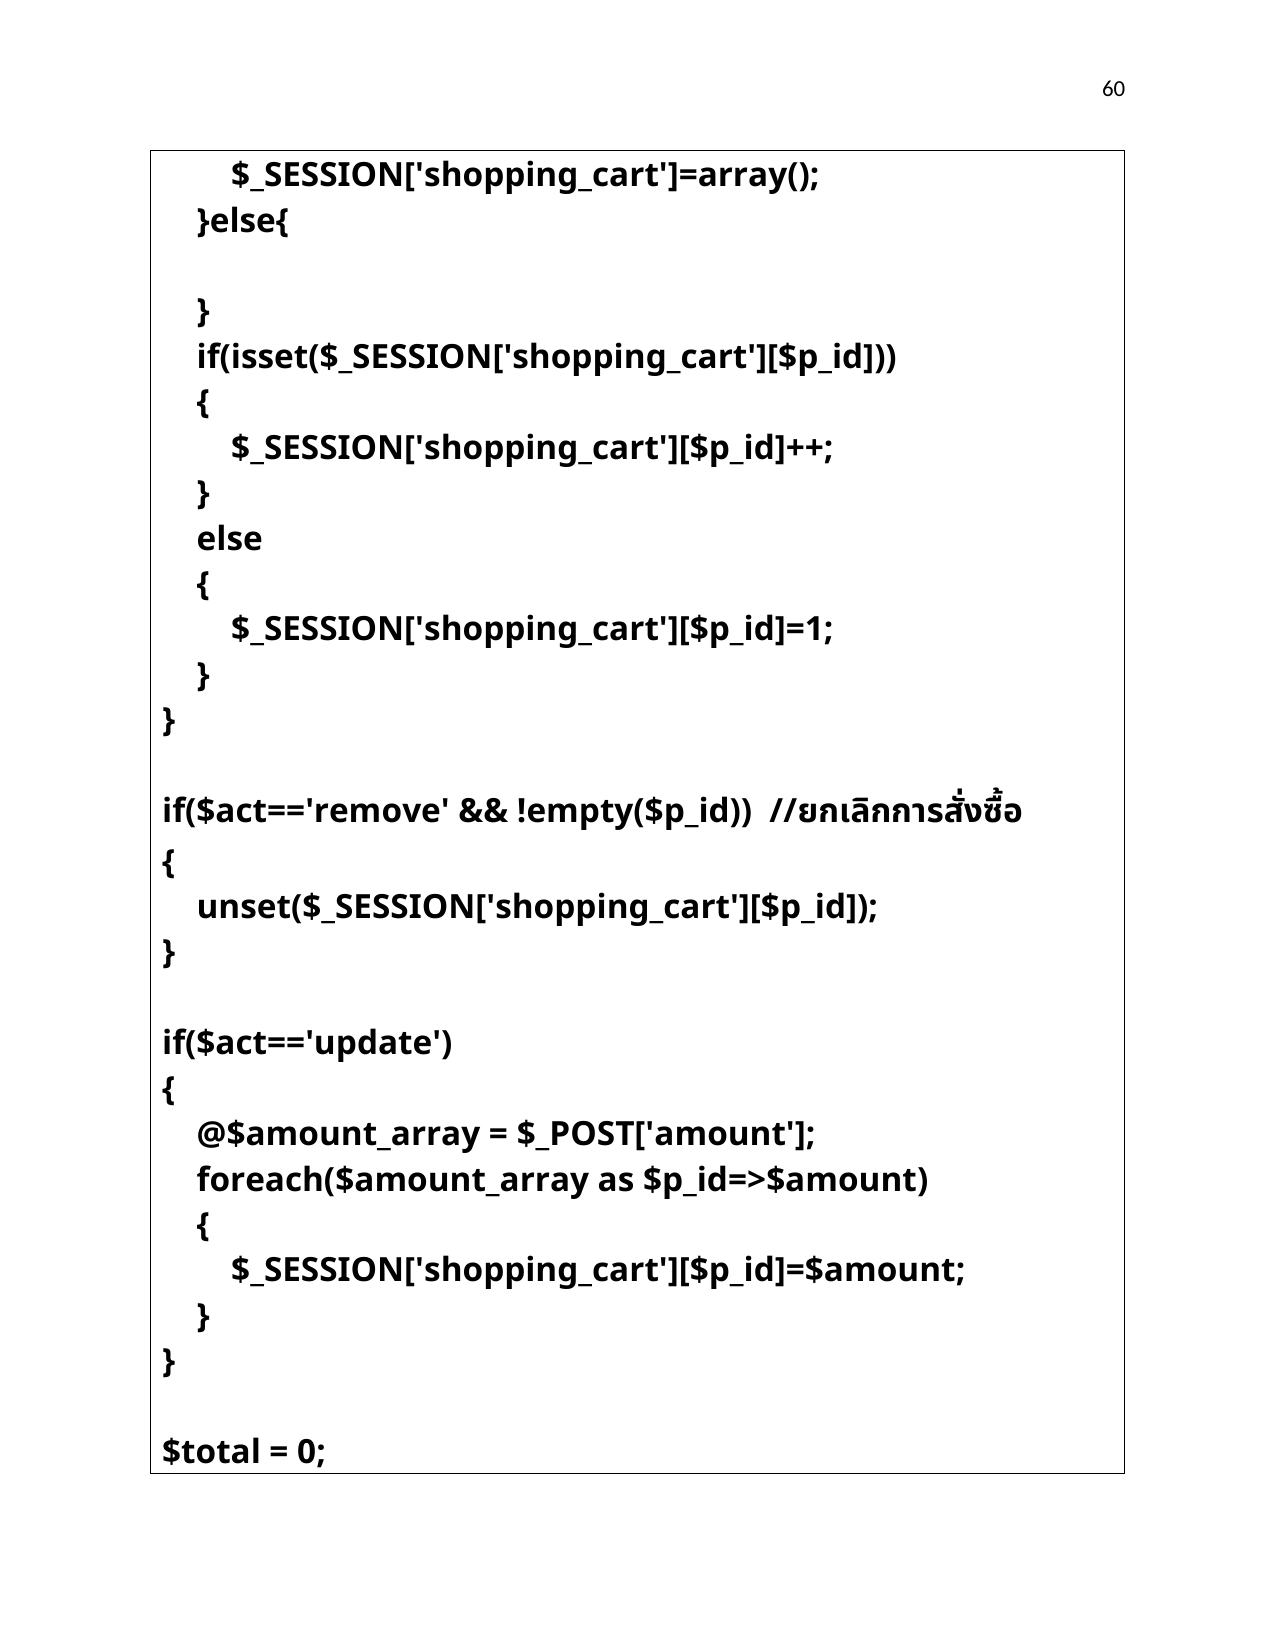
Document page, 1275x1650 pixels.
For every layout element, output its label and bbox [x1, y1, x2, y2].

table_header [151, 151, 1124, 1473]
